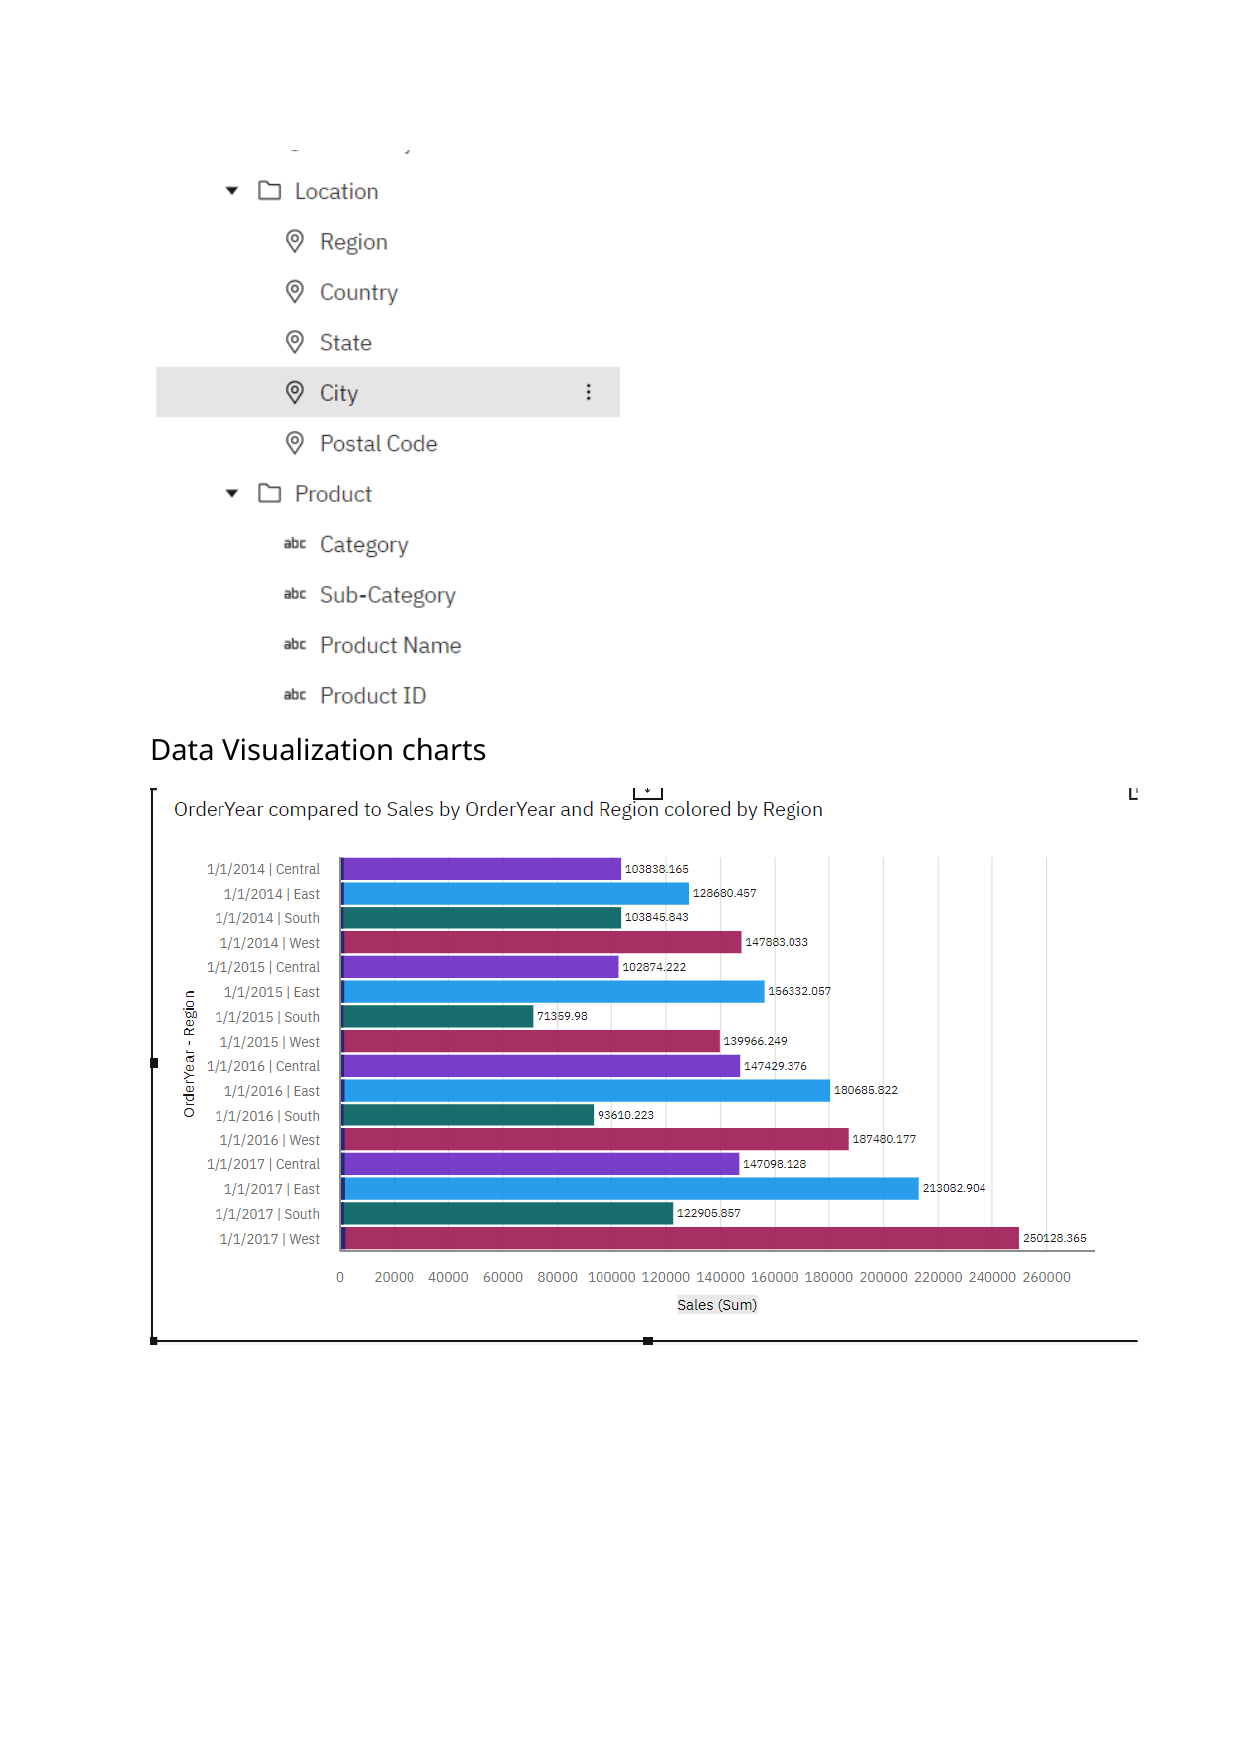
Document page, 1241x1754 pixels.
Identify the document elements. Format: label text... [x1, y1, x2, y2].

picture [150, 788, 1138, 1345]
picture [150, 150, 620, 711]
text Data Visualization charts [150, 729, 1090, 769]
